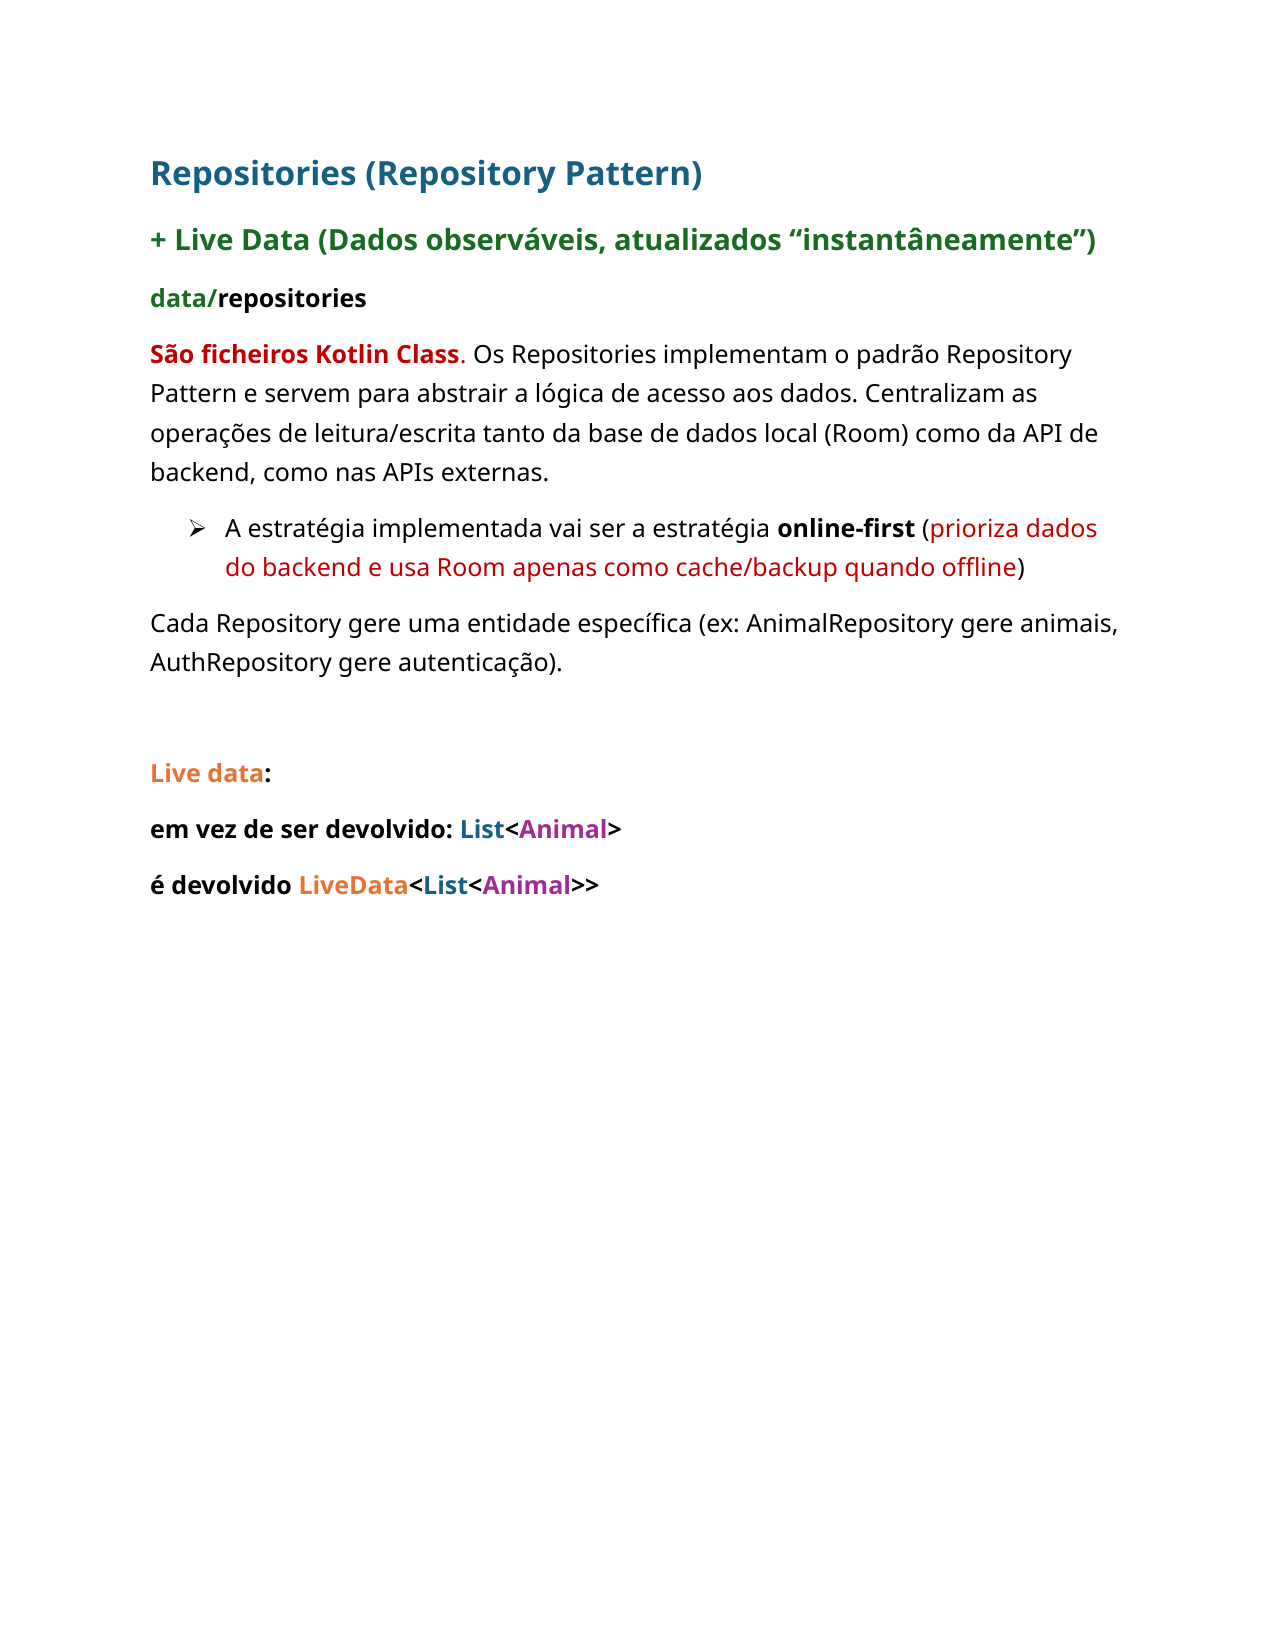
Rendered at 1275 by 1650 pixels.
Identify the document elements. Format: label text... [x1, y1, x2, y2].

text Repositories (Repository Pattern) [150, 150, 1125, 195]
text Cada Repository gere uma entidade específica (ex: AnimalRepository gere animais, AuthRepository gere autenticação). [150, 605, 1125, 678]
text Live data: [150, 756, 1125, 790]
list A estratégia implementada vai ser a estratégia online-first (prioriza dados do backend e usa Room apenas como cache/backup quando offline) [187, 510, 1125, 583]
text é devolvido LiveData<List<Animal>> [150, 868, 1125, 902]
text data/repositories [150, 281, 1125, 315]
text + Live Data (Dados observáveis, atualizados “instantâneamente”) [150, 219, 1125, 258]
text São ficheiros Kotlin Class. Os Repositories implementam o padrão Repository Pattern e servem para abstrair a lógica de acesso aos dados. Centralizam as operações de leitura/escrita tanto da base de dados local (Room) como da API de backend, como nas APIs externas. [150, 337, 1125, 488]
text em vez de ser devolvido: List<Animal> [150, 812, 1125, 846]
